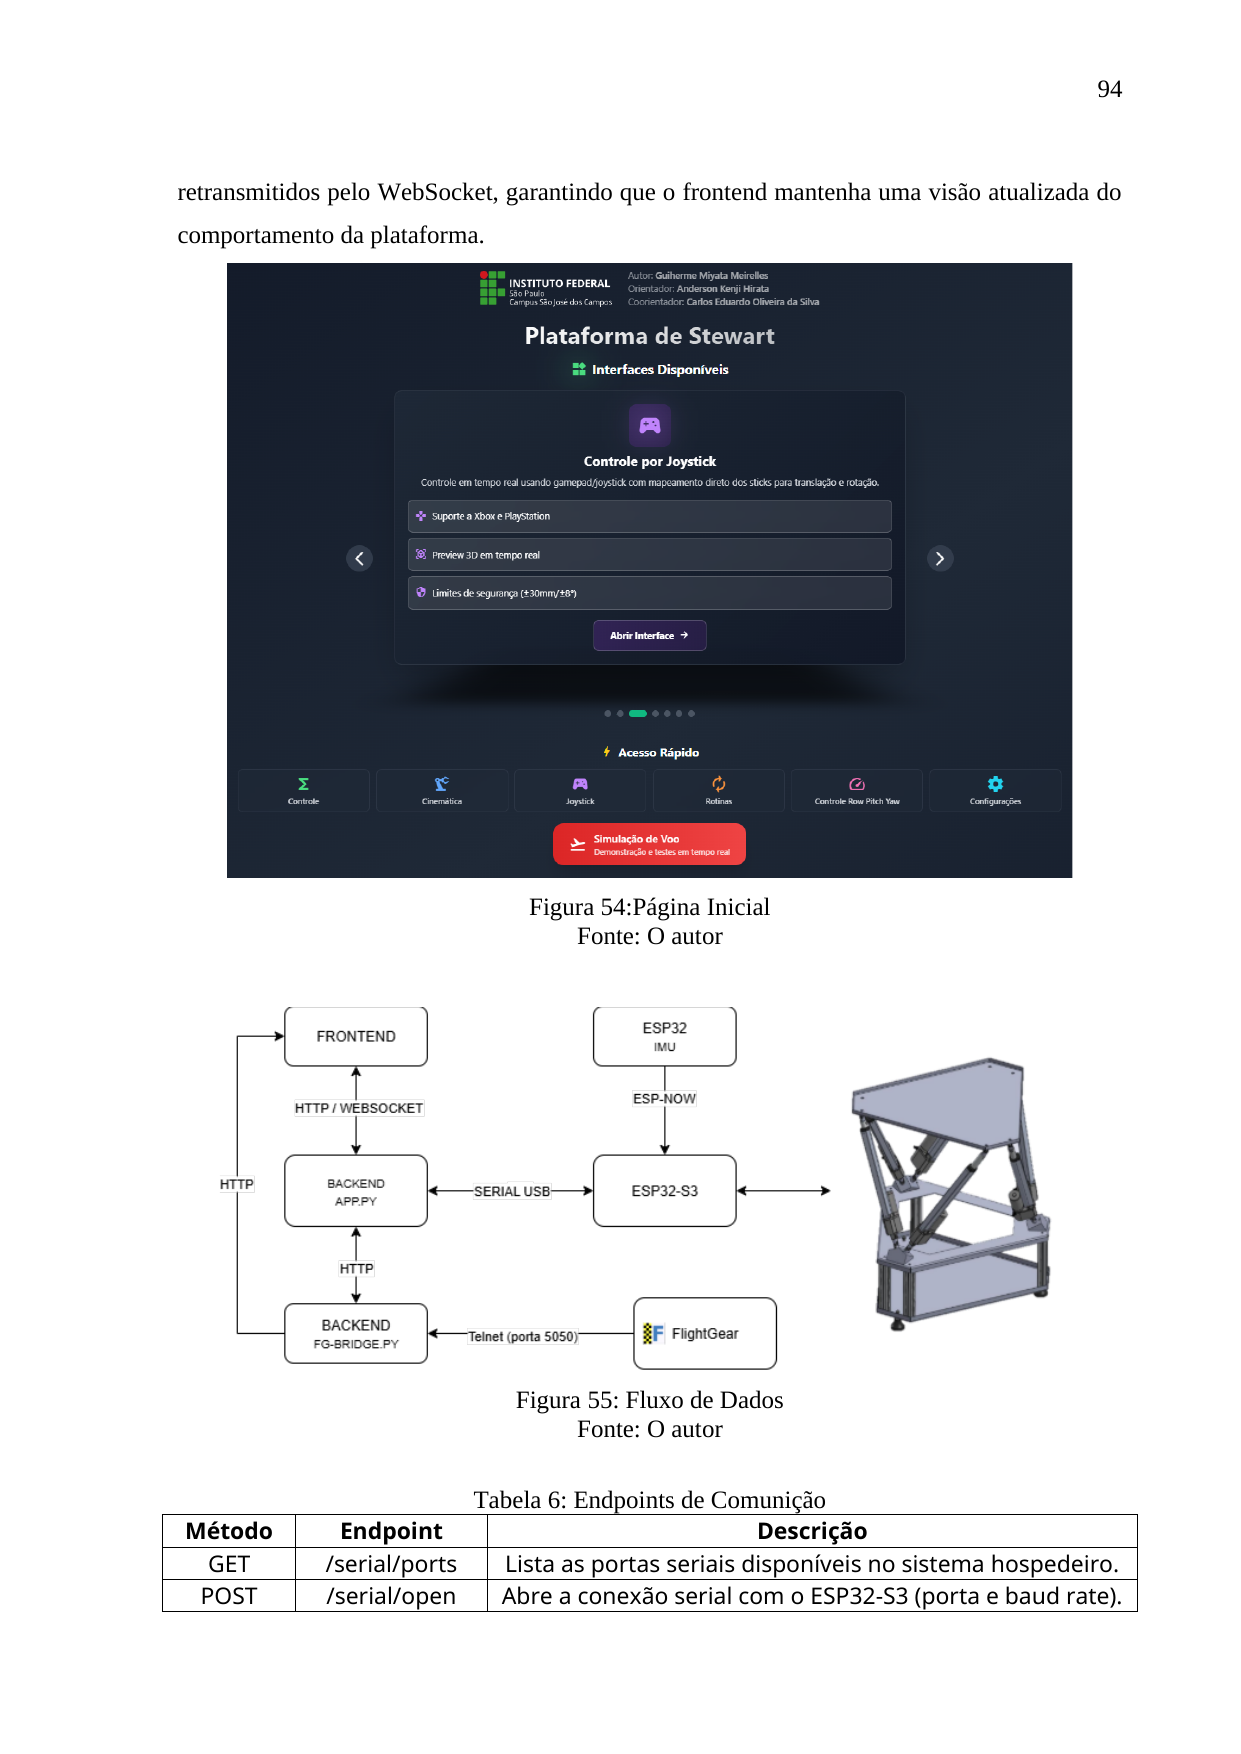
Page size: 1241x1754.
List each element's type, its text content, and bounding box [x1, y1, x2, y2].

table_cell /serial/open [296, 1580, 487, 1611]
text Fonte: O autor [177, 921, 1122, 949]
table_header Endpoint [296, 1515, 487, 1547]
table_cell /serial/ports [296, 1548, 487, 1579]
table_cell POST [163, 1580, 295, 1611]
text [177, 177, 1122, 249]
table_header Método [163, 1515, 295, 1547]
table_cell Lista as portas seriais disponíveis no sistema hospedeiro. [488, 1548, 1137, 1579]
picture [227, 263, 1073, 878]
text Tabela 6: Endpoints de Comunição [177, 1486, 1122, 1514]
text Figura 54:Página Inicial [177, 892, 1122, 921]
text Fonte: O autor [177, 1414, 1122, 1442]
table_cell GET [163, 1548, 295, 1579]
table_cell Abre a conexão serial com o ESP32-S3 (porta e baud rate). [488, 1580, 1137, 1611]
text Figura 55: Fluxo de Dados [177, 1385, 1122, 1414]
picture [219, 1007, 1080, 1371]
table_header Descrição [488, 1515, 1137, 1547]
